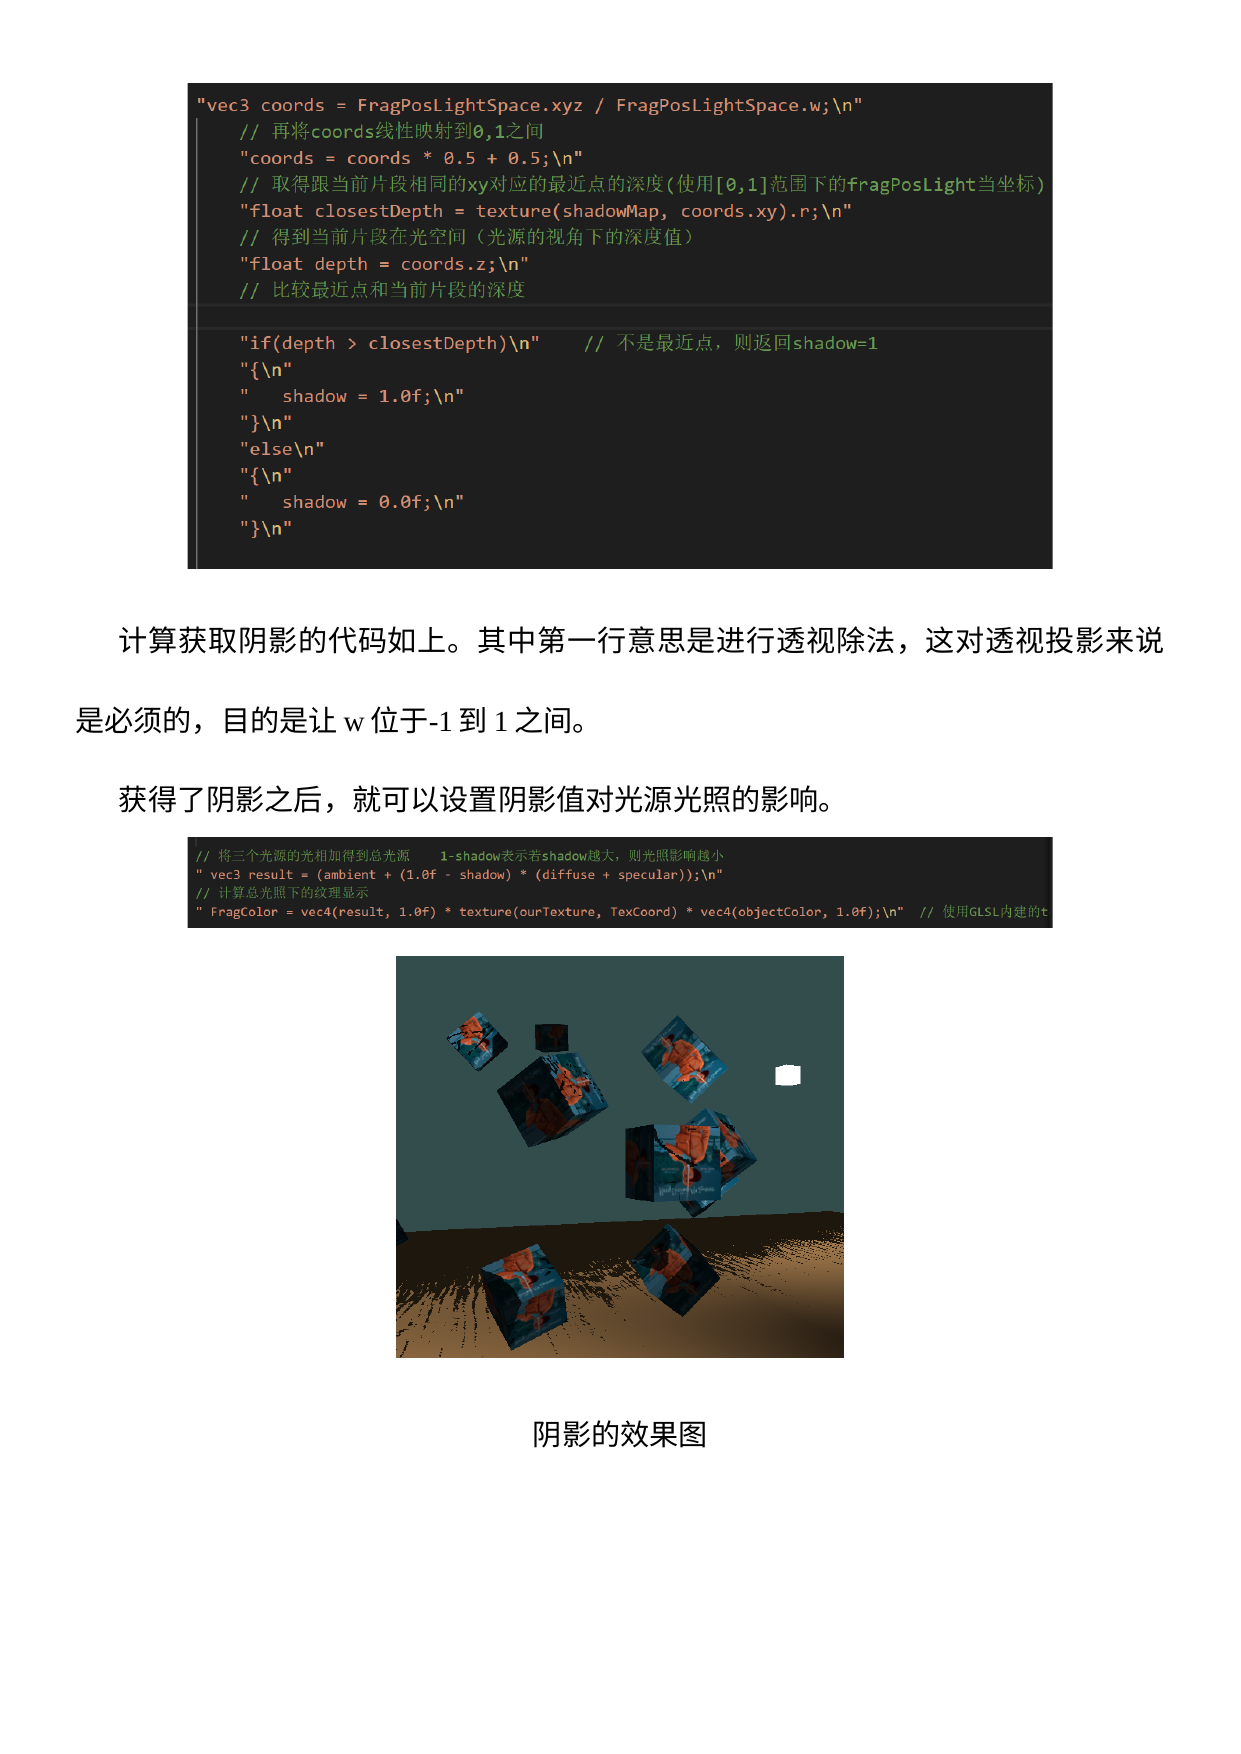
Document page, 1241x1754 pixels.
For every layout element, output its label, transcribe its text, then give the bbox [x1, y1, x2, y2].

picture [187, 837, 1053, 928]
text 阴影的效果图 [75, 1393, 1165, 1472]
text 计算获取阴影的代码如上。其中第一行意思是进行透视除法，这对透视投影来说是必须的，目的是让w位于-1到1之间。 [75, 599, 1165, 758]
picture [187, 83, 1053, 569]
text 获得了阴影之后，就可以设置阴影值对光源光照的影响。 [75, 758, 1165, 837]
picture [396, 956, 844, 1358]
